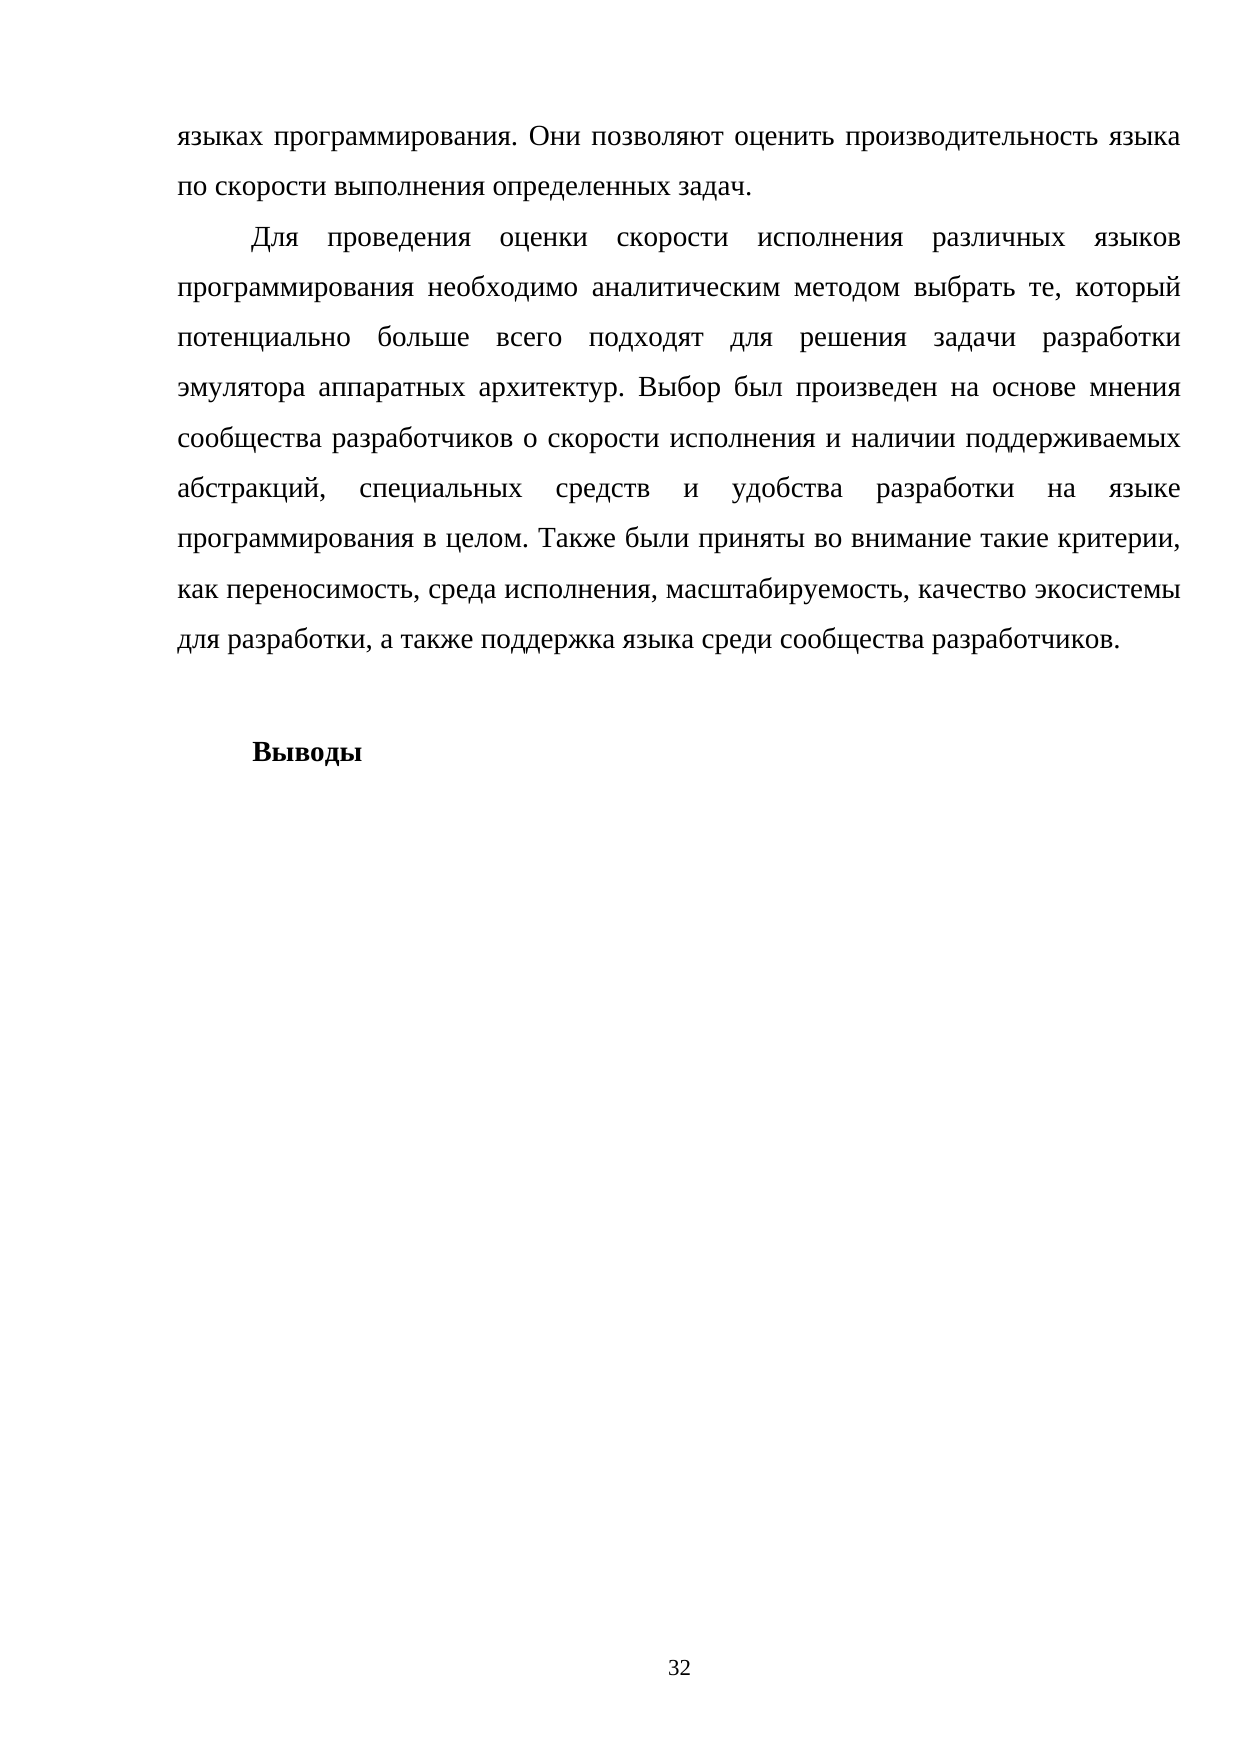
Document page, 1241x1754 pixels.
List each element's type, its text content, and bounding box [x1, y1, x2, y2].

text Для проведения оценки скорости исполнения различных языков программирования необходимо аналитическим методом выбрать те, который потенциально больше всего подходят для решения задачи разработки эмулятора аппаратных архитектур. Выбор был произведен на основе мнения сообщества разработчиков о скорости исполнения и наличии поддерживаемых абстракций, специальных средств и удобства разработки на языке программирования в целом. Также были приняты во внимание такие критерии, как переносимость, среда исполнения, масштабируемость, качество экосистемы для разработки, а также поддержка языка среди сообщества разработчиков. [177, 219, 1182, 655]
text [177, 118, 1182, 202]
subtitle Выводы [252, 734, 1182, 768]
